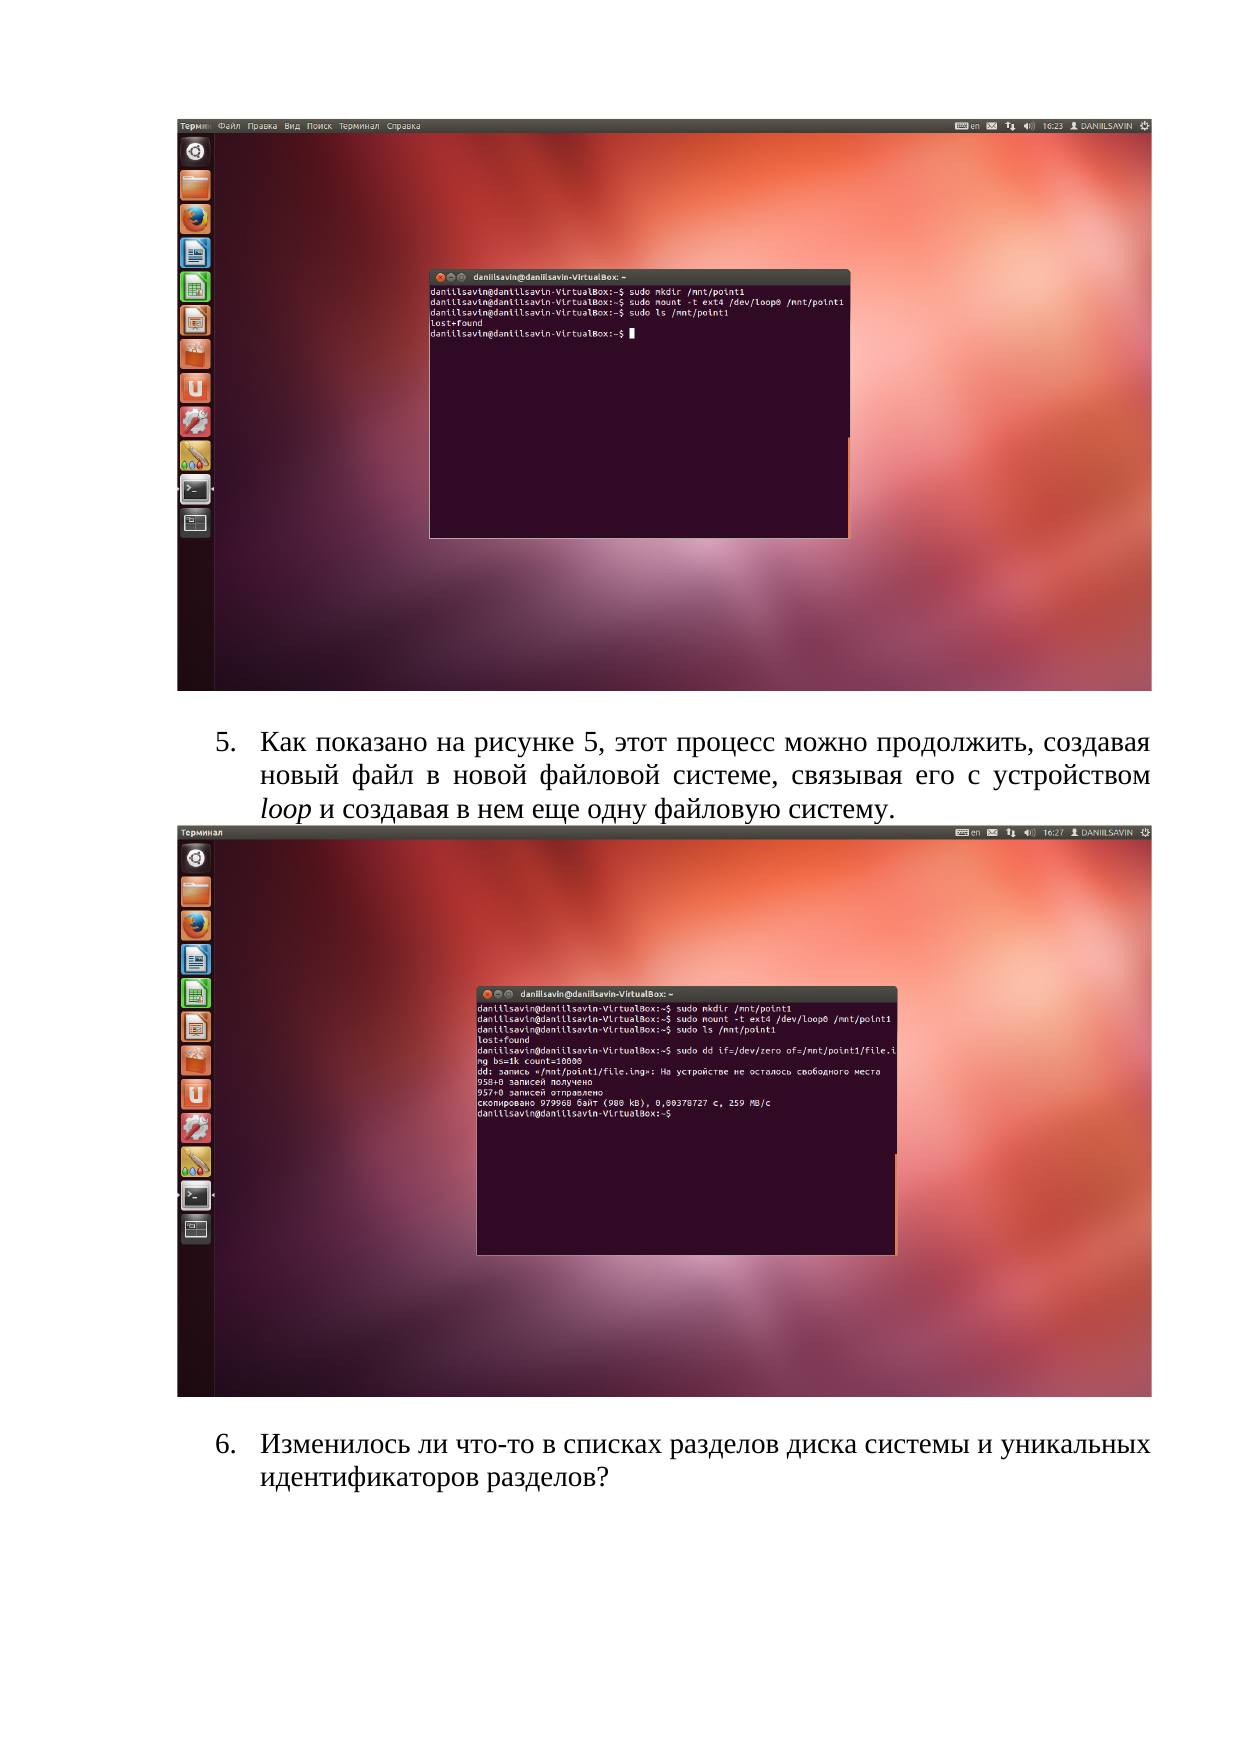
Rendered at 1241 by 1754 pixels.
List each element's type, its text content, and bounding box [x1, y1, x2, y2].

list Изменилось ли что-то в списках разделов диска системы и уникальных идентификаторов разделов? [215, 1426, 1152, 1493]
picture [177, 118, 1152, 691]
list Как показано на рисунке 5, этот процесс можно продолжить, создавая новый файл в новой файловой системе, связывая его с устройством loop и создавая в нем еще одну файловую систему. [215, 724, 1152, 824]
picture [177, 824, 1152, 1397]
